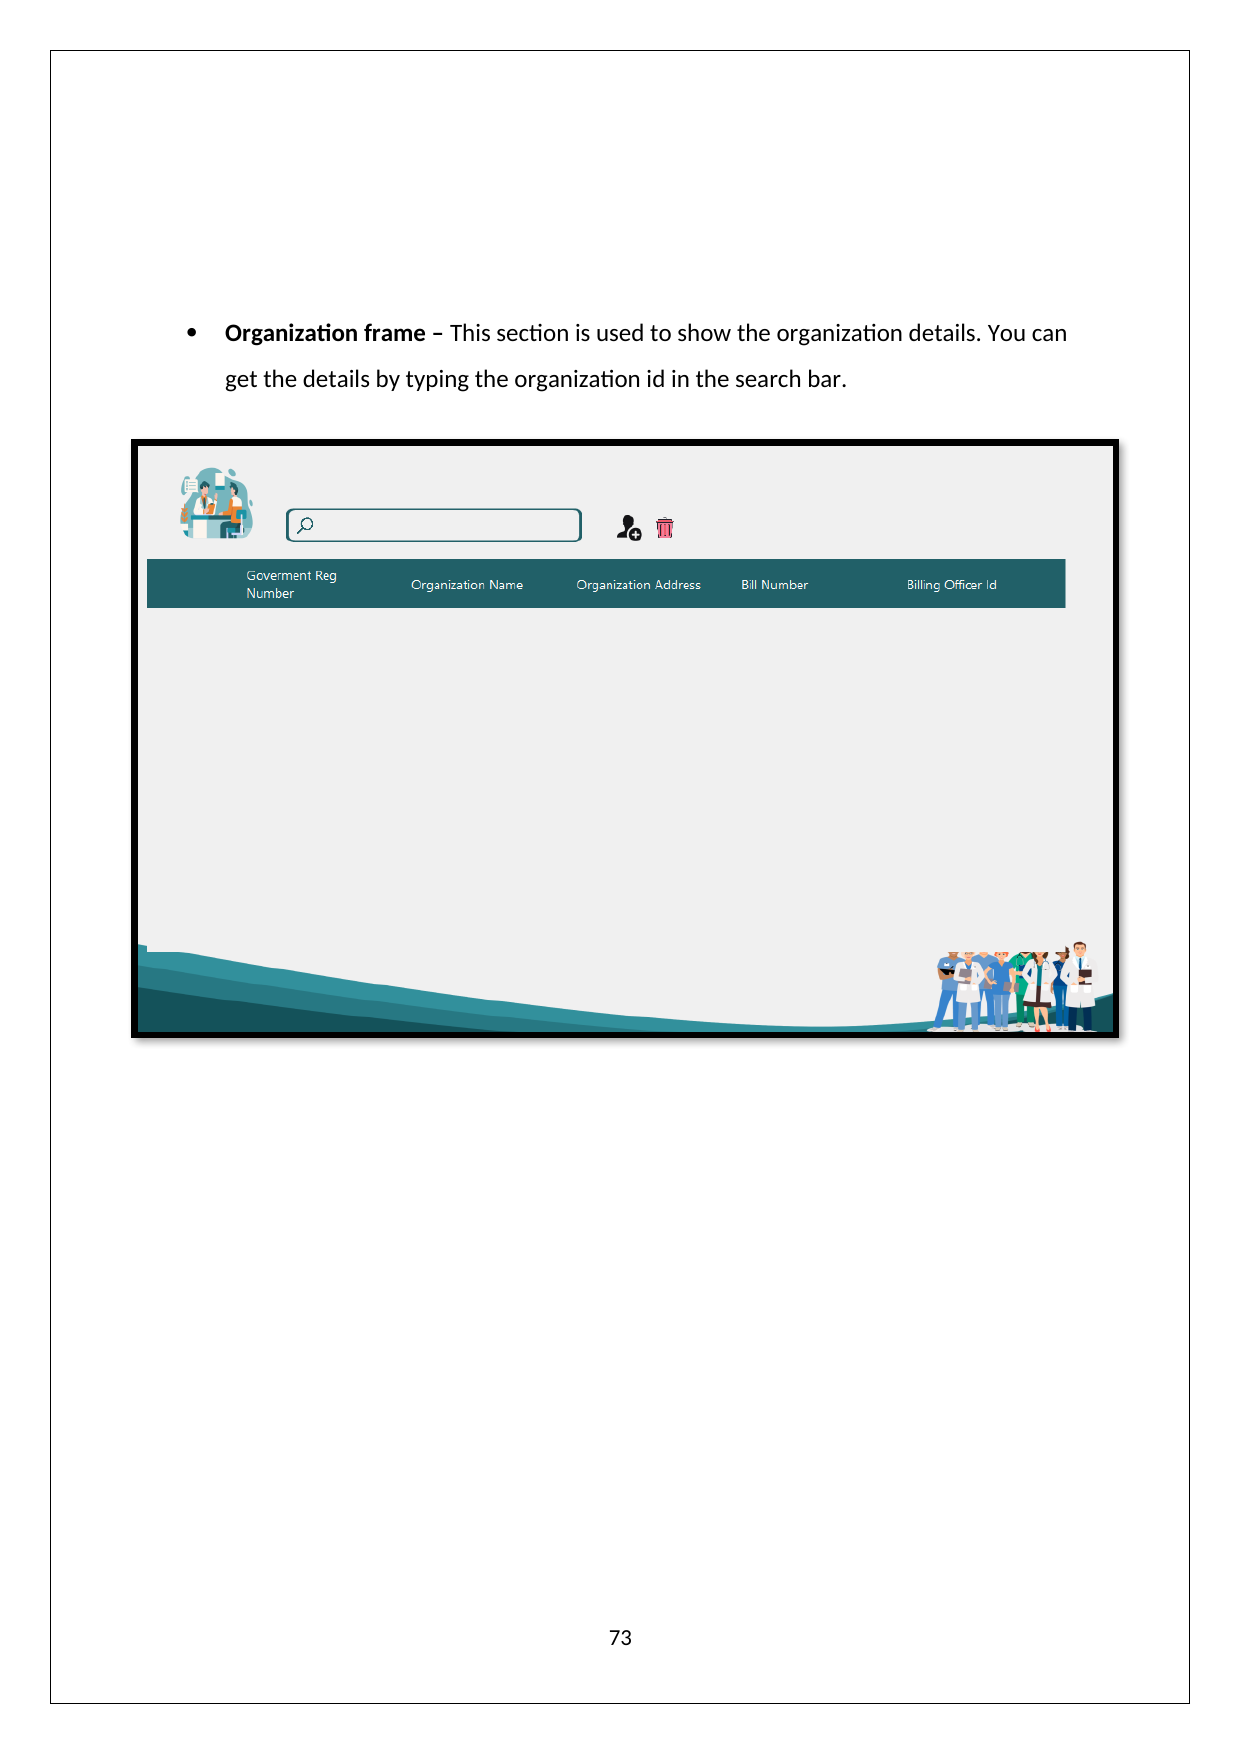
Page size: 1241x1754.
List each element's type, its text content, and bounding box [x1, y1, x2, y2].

list Organization frame – This section is used to show the organization details. You can get the details by typing the organization id in the search bar. [187, 317, 1090, 394]
picture [138, 446, 1113, 1032]
